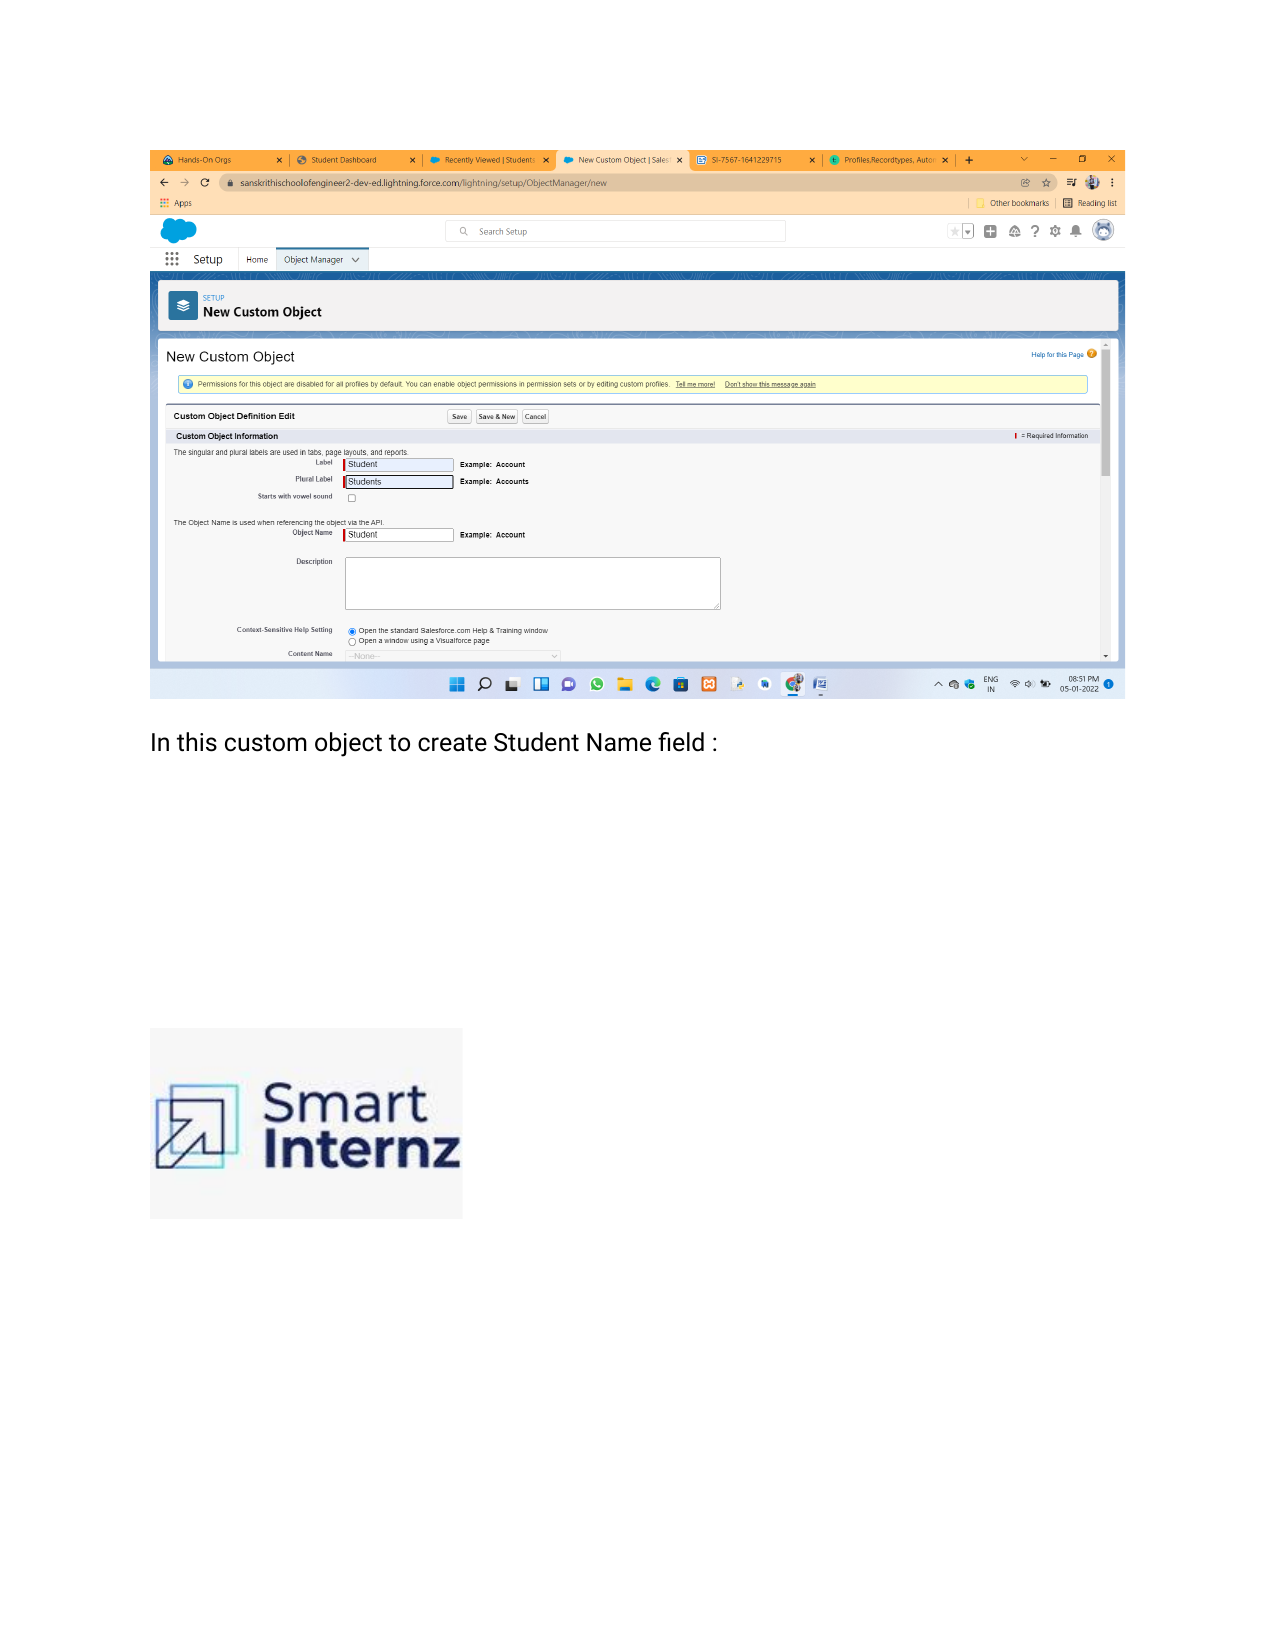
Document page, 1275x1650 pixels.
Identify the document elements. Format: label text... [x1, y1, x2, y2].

text In this custom object to create Student Name field : [150, 728, 1125, 757]
picture [150, 1028, 463, 1219]
picture [150, 150, 1125, 699]
